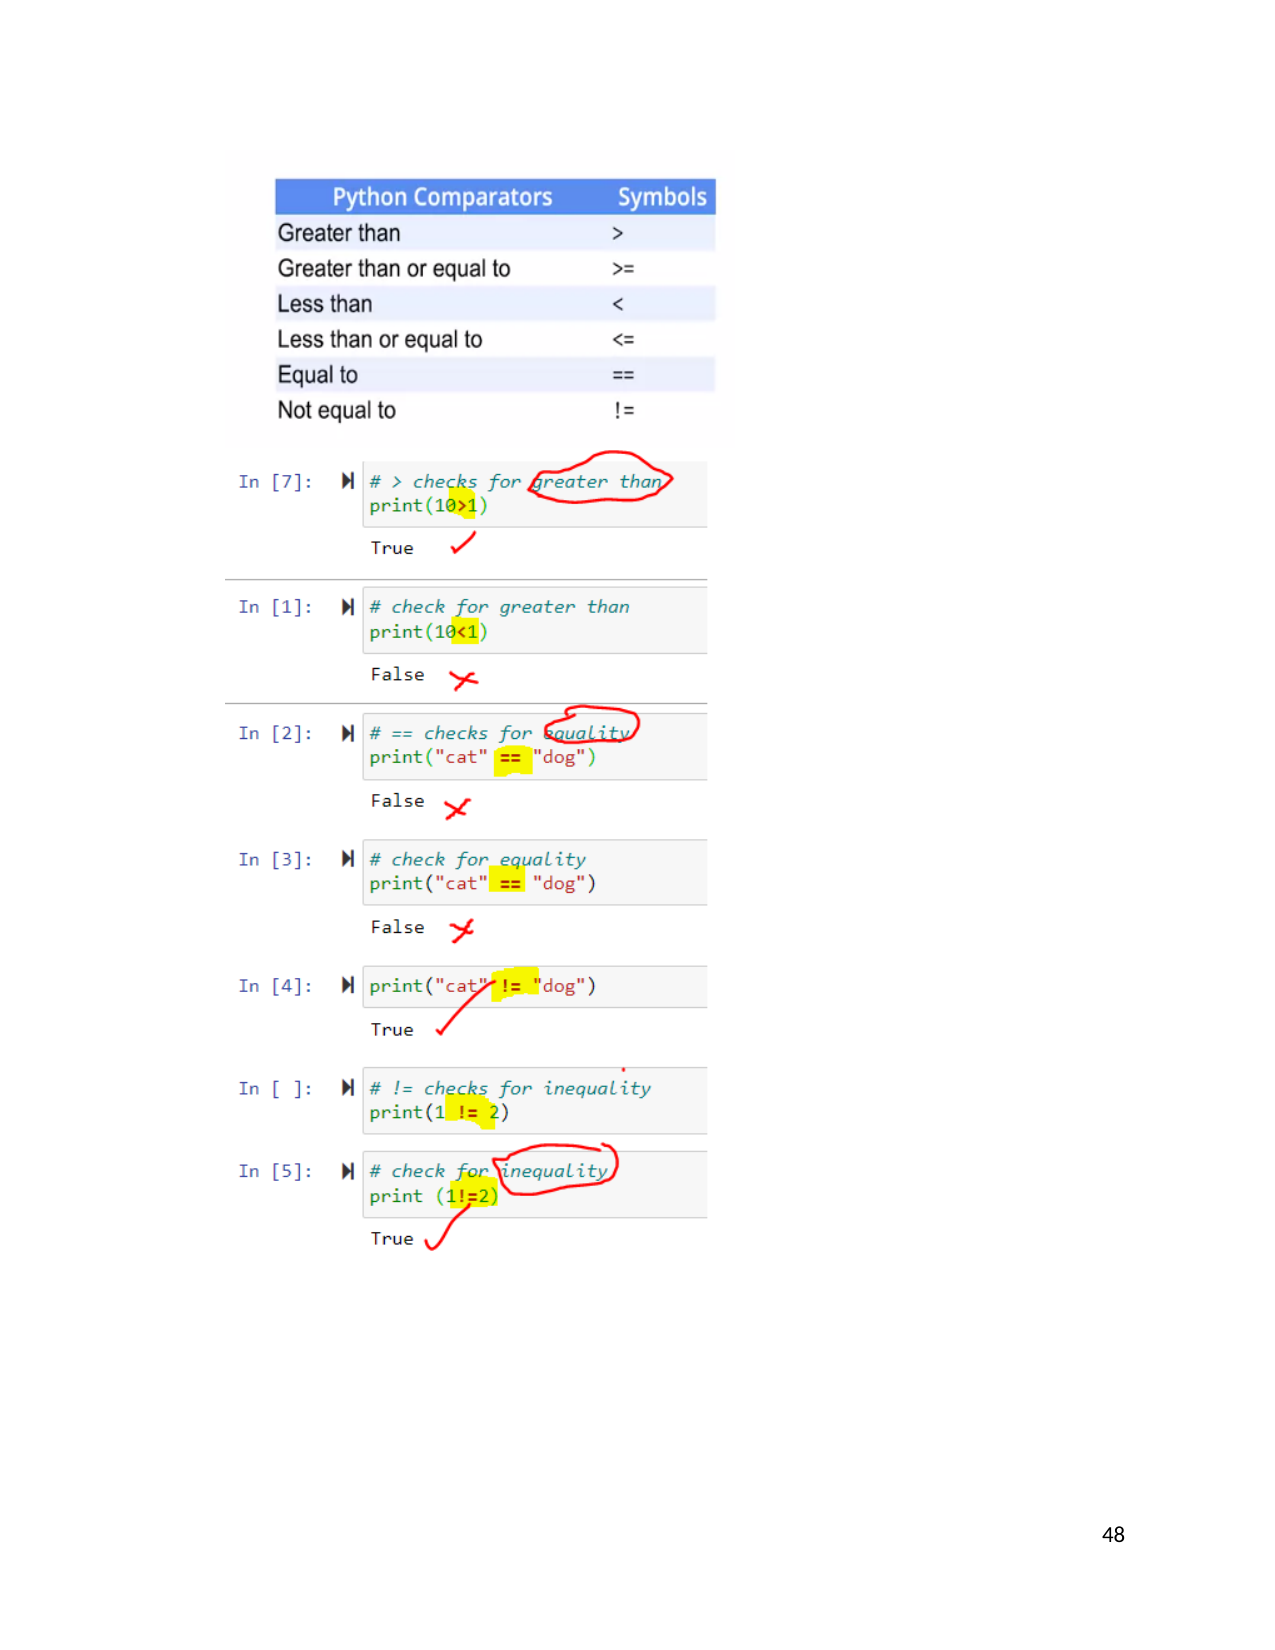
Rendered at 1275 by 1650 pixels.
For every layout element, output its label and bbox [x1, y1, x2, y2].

picture [225, 150, 736, 448]
picture [225, 449, 708, 1261]
